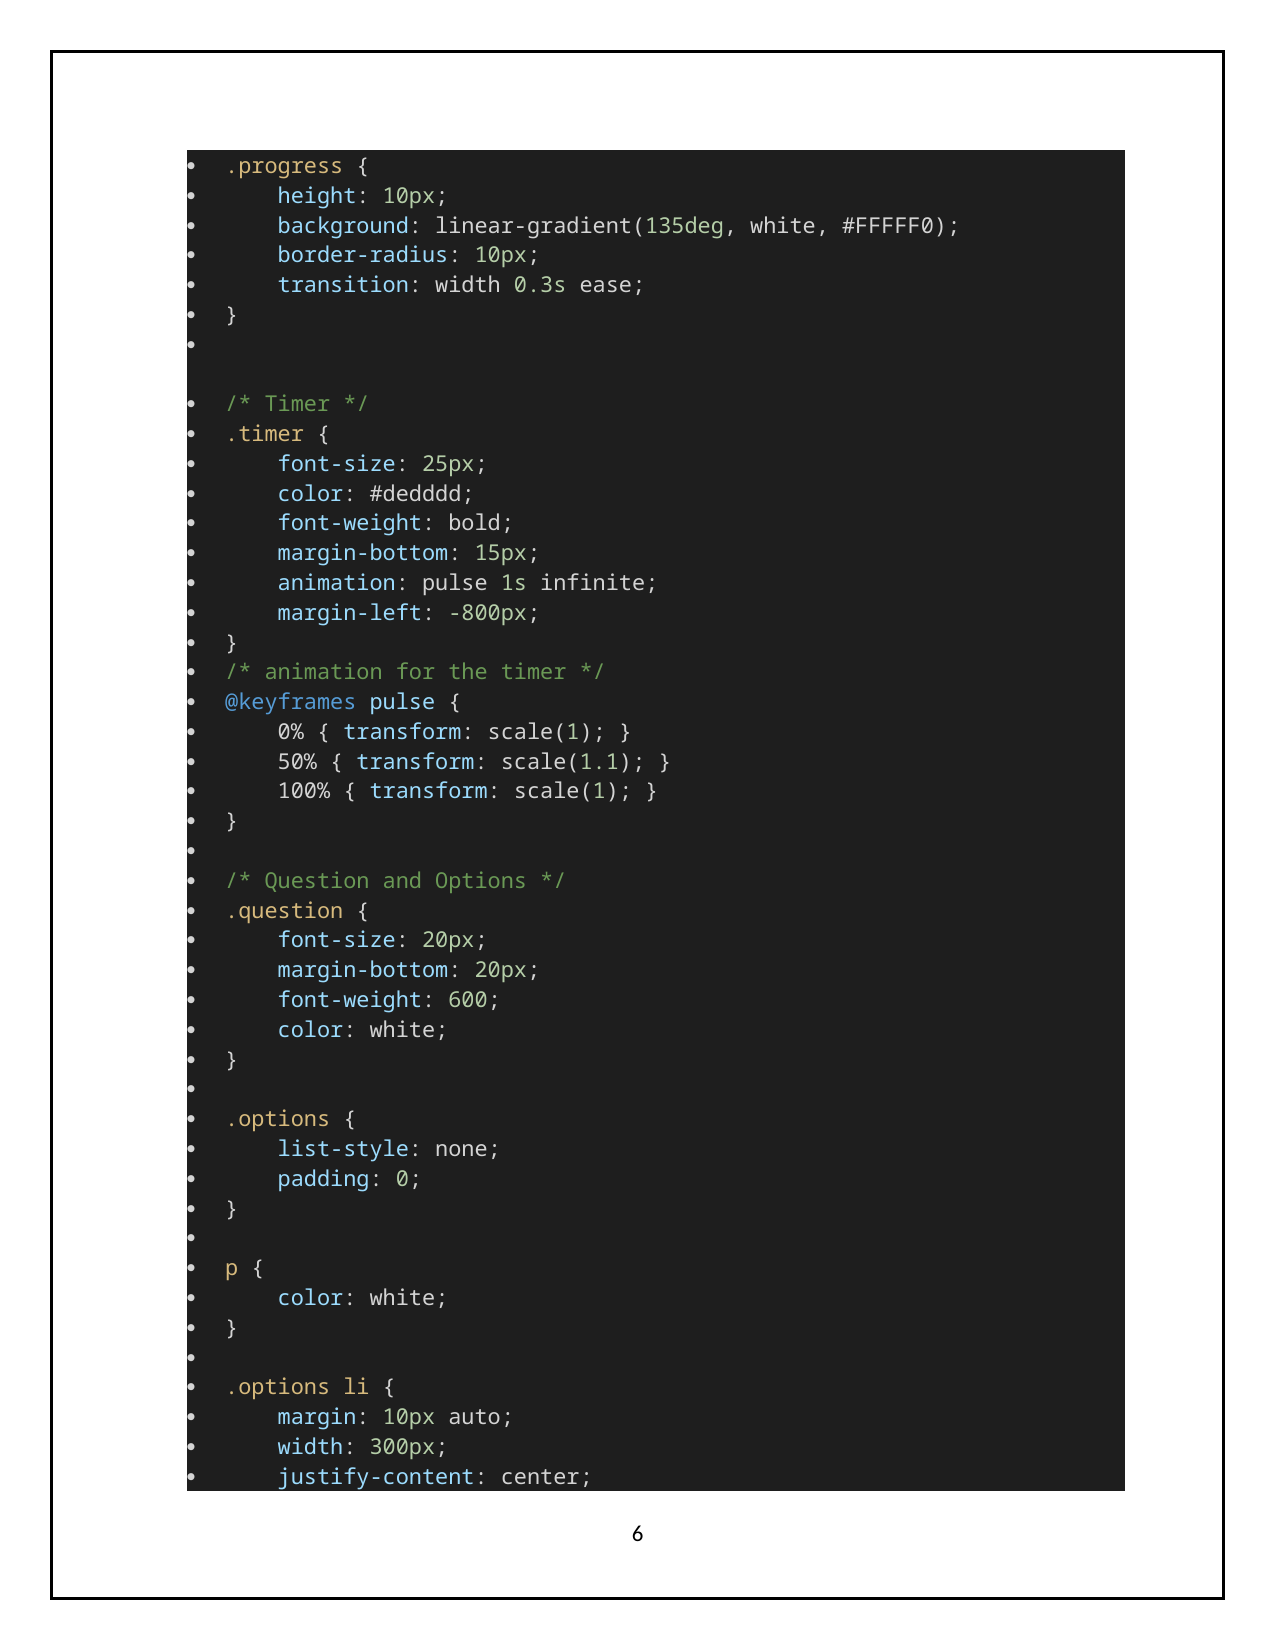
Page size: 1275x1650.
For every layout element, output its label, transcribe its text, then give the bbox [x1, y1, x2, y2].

list animation: pulse 1s infinite; [187, 567, 1125, 597]
list font-size: 25px; [187, 448, 1125, 478]
list } [187, 1044, 1125, 1073]
list font-size: 20px; [187, 924, 1125, 954]
list .timer { [187, 418, 1125, 448]
list 50% { transform: scale(1.1); } [187, 746, 1125, 776]
list } [187, 627, 1125, 656]
list .question { [187, 895, 1125, 924]
list color: white; [187, 1282, 1125, 1312]
list margin-bottom: 20px; [187, 954, 1125, 984]
list background: linear-gradient(135deg, white, #FFFFF0); [187, 209, 1125, 239]
list 100% { transform: scale(1); } [187, 776, 1125, 805]
list color: #dedddd; [187, 478, 1125, 507]
list @keyframes pulse { [187, 686, 1125, 716]
list height: 10px; [187, 180, 1125, 209]
list .options li { [187, 1371, 1125, 1401]
list p { [187, 1252, 1125, 1282]
list } [187, 299, 1125, 329]
list margin-bottom: 15px; [187, 537, 1125, 567]
list /* Timer */ [187, 388, 1125, 418]
list border-radius: 10px; [187, 239, 1125, 269]
list margin: 10px auto; [187, 1401, 1125, 1431]
list .options { [187, 1103, 1125, 1133]
list .progress { [187, 150, 1125, 180]
list list-style: none; [187, 1133, 1125, 1163]
list /* animation for the timer */ [187, 656, 1125, 686]
list justify-content: center; [187, 1461, 1125, 1491]
list padding: 0; [187, 1163, 1125, 1193]
list } [187, 805, 1125, 835]
list font-weight: bold; [187, 507, 1125, 537]
list } [187, 1193, 1125, 1222]
list width: 300px; [187, 1431, 1125, 1461]
list font-weight: 600; [187, 984, 1125, 1014]
list margin-left: -800px; [187, 597, 1125, 627]
list } [187, 1312, 1125, 1342]
list transition: width 0.3s ease; [187, 269, 1125, 299]
list /* Question and Options */ [187, 865, 1125, 895]
list color: white; [187, 1014, 1125, 1044]
list 0% { transform: scale(1); } [187, 716, 1125, 746]
